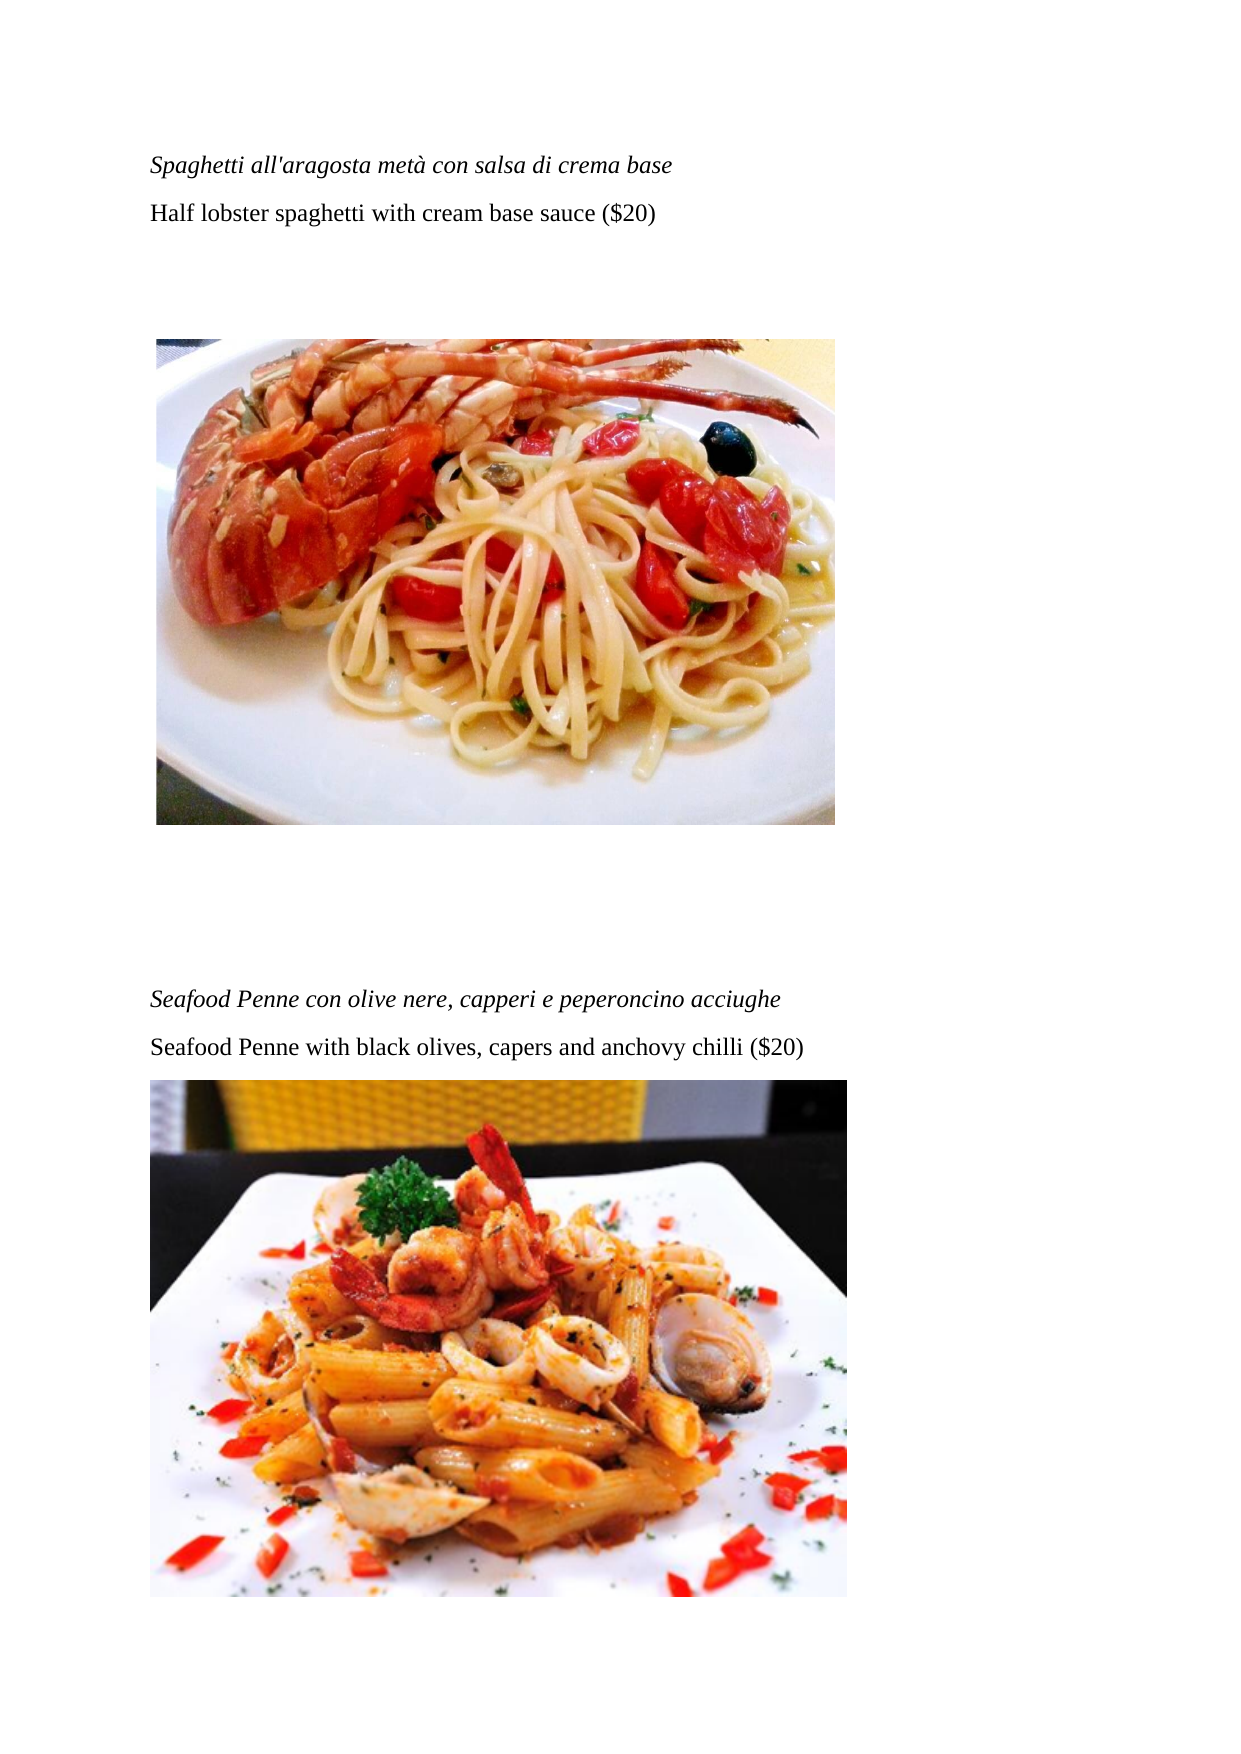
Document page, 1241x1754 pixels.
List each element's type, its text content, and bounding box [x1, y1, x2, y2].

text Seafood Penne with black olives, capers and anchovy chilli ($20) [150, 1032, 1090, 1061]
text Seafood Penne con olive nere, capperi e peperoncino acciughe [150, 984, 1090, 1013]
picture [150, 1080, 847, 1597]
text Half lobster spaghetti with cream base sauce ($20) [150, 198, 1090, 226]
picture [156, 339, 835, 825]
text Spaghetti all'aragosta metà con salsa di crema base [150, 150, 1090, 179]
